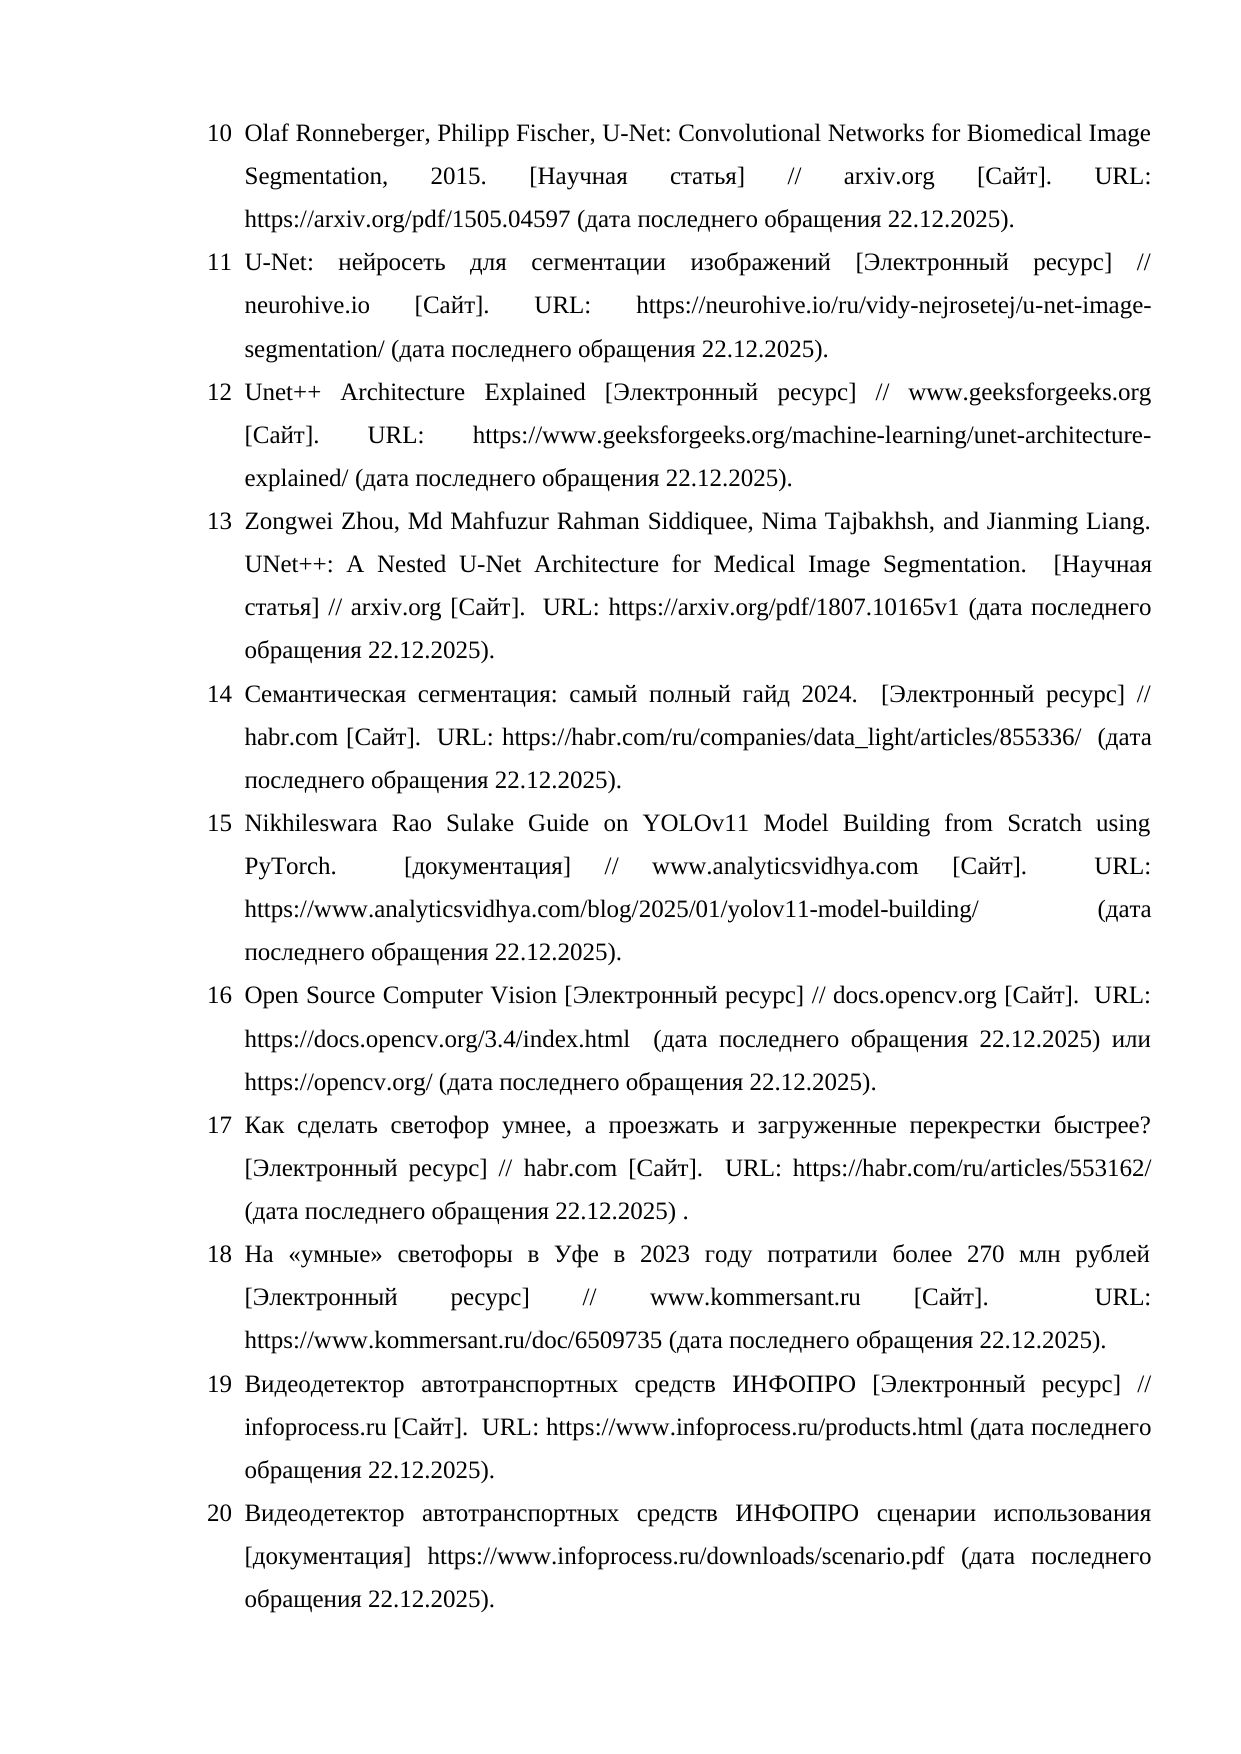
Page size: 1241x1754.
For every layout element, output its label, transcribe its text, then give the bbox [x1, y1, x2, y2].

text Видеодетектор автотранспортных средств ИНФОПРО сценарии использования [документация] https://www.infoprocess.ru/downloads/scenario.pdf (дата последнего обращения 22.12.2025). [207, 1498, 1152, 1613]
text Nikhileswara Rao Sulake Guide on YOLOv11 Model Building from Scratch using PyTorch. [документация] // www.analyticsvidhya.com [Сайт]. URL: https://www.analyticsvidhya.com/blog/2025/01/yolov11-model-building/ (дата последнего обращения 22.12.2025). [207, 808, 1152, 966]
text Olaf Ronneberger, Philipp Fischer, U-Net: Convolutional Networks for Biomedical Image Segmentation, 2015. [Научная статья] // arxiv.org [Сайт]. URL: https://arxiv.org/pdf/1505.04597 (дата последнего обращения 22.12.2025). [207, 118, 1152, 233]
text Семантическая сегментация: самый полный гайд 2024. [Электронный ресурс] // habr.com [Сайт]. URL: https://habr.com/ru/companies/data_light/articles/855336/ (дата последнего обращения 22.12.2025). [207, 679, 1152, 794]
text Unet++ Architecture Explained [Электронный ресурс] // www.geeksforgeeks.org [Сайт]. URL: https://www.geeksforgeeks.org/machine-learning/unet-architecture-explained/ (дата последнего обращения 22.12.2025). [207, 377, 1152, 492]
text Как сделать светофор умнее, а проезжать и загруженные перекрестки быстрее? [Электронный ресурс] // habr.com [Сайт]. URL: https://habr.com/ru/articles/553162/ (дата последнего обращения 22.12.2025) . [207, 1110, 1152, 1225]
text Zongwei Zhou, Md Mahfuzur Rahman Siddiquee, Nima Tajbakhsh, and Jianming Liang. UNet++: A Nested U-Net Architecture for Medical Image Segmentation. [Научная статья] // arxiv.org [Сайт]. URL: https://arxiv.org/pdf/1807.10165v1 (дата последнего обращения 22.12.2025). [207, 506, 1152, 664]
text Видеодетектор автотранспортных средств ИНФОПРО [Электронный ресурс] // infoprocess.ru [Сайт]. URL: https://www.infoprocess.ru/products.html (дата последнего обращения 22.12.2025). [207, 1369, 1152, 1484]
text Open Source Computer Vision [Электронный ресурс] // docs.opencv.org [Сайт]. URL: https://docs.opencv.org/3.4/index.html (дата последнего обращения 22.12.2025) или https://opencv.org/ (дата последнего обращения 22.12.2025). [207, 981, 1152, 1096]
text На «умные» светофоры в Уфе в 2023 году потратили более 270 млн рублей [Электронный ресурс] // www.kommersant.ru [Сайт]. URL: https://www.kommersant.ru/doc/6509735 (дата последнего обращения 22.12.2025). [207, 1239, 1152, 1354]
text U-Net: нейросеть для сегментации изображений [Электронный ресурс] // neurohive.io [Сайт]. URL: https://neurohive.io/ru/vidy-nejrosetej/u-net-image-segmentation/ (дата последнего обращения 22.12.2025). [207, 247, 1152, 362]
